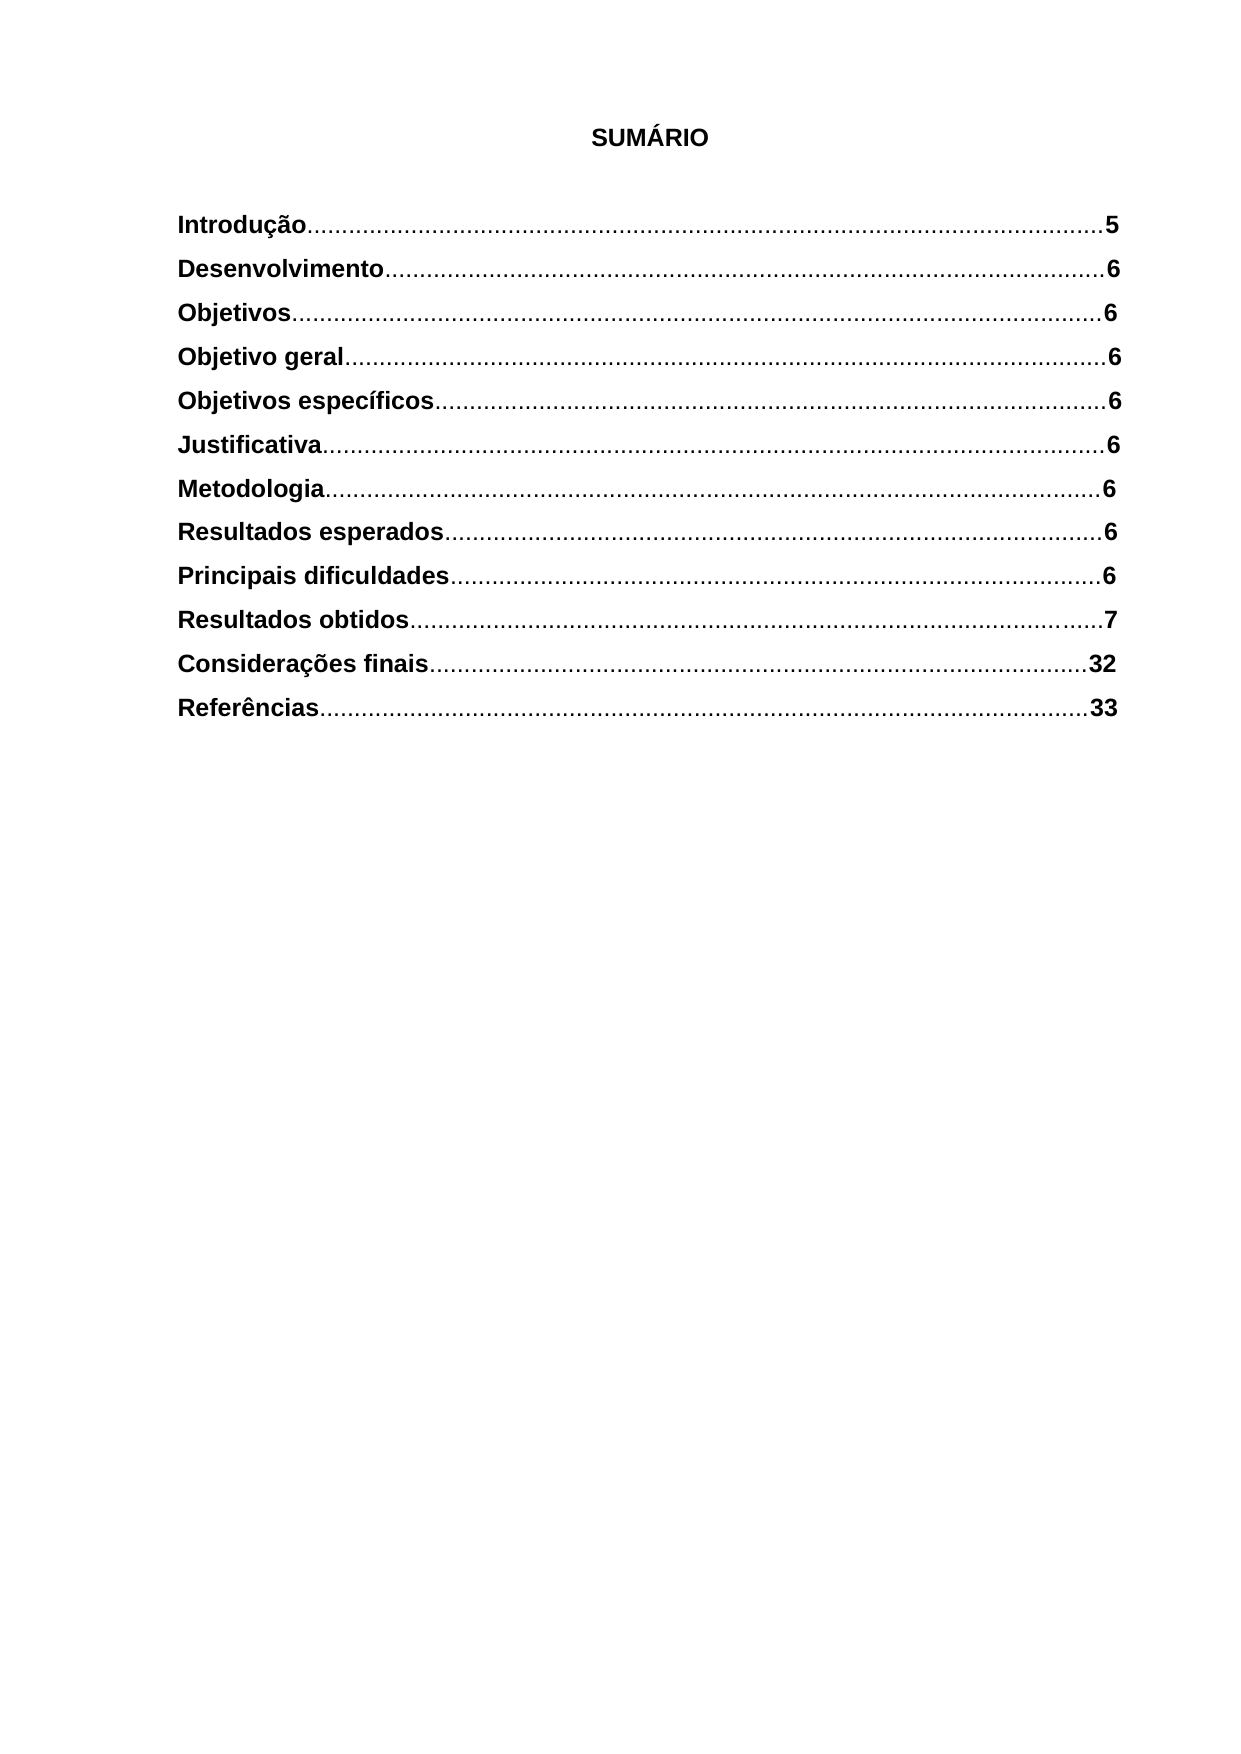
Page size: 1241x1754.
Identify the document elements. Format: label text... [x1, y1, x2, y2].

text Metodologia................................................................................................................6 [177, 473, 1123, 502]
text Resultados obtidos.............................................................................................. ......7 [177, 605, 1123, 634]
text Considerações finais...............................................................................................32 [177, 649, 1123, 678]
text Justificativa.................................................................................................................6 [177, 430, 1123, 458]
text Desenvolvimento........................................................................................................6 [177, 254, 1123, 283]
text Resultados esperados...............................................................................................6 [177, 517, 1123, 546]
text Referências...............................................................................................................33 [177, 693, 1123, 722]
text Objetivo geral..............................................................................................................6 [177, 342, 1123, 371]
text Introdução...................................................................................................................5 [177, 210, 1123, 239]
text Objetivos específicos.................................................................................................6 [177, 386, 1123, 414]
text Principais dificuldades..............................................................................................6 [177, 561, 1123, 590]
text Objetivos.....................................................................................................................6 [177, 298, 1123, 327]
text SUMÁRIO [177, 123, 1123, 151]
